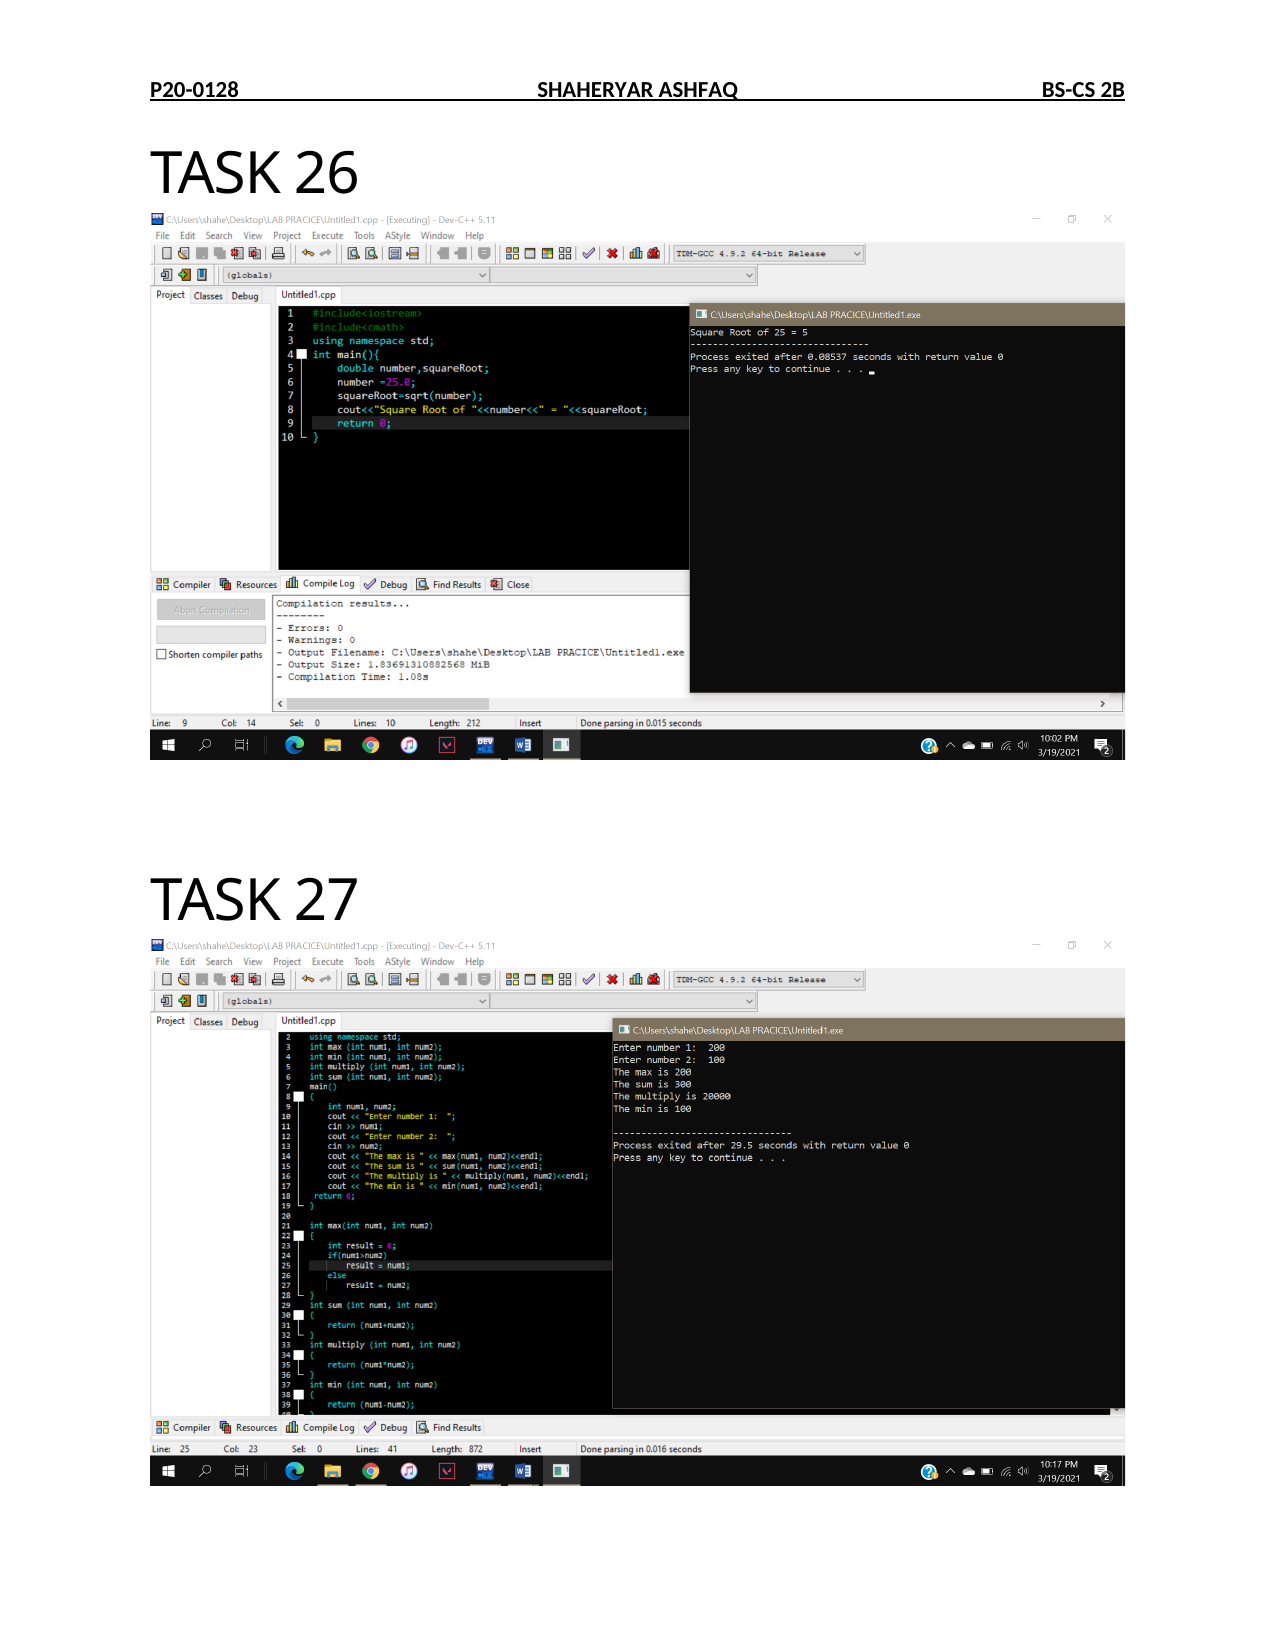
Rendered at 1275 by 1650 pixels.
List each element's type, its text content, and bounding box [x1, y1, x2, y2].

picture [150, 937, 1125, 1486]
picture [150, 210, 1125, 760]
title TASK 27 [150, 857, 1125, 937]
title TASK 26 [150, 131, 1125, 210]
